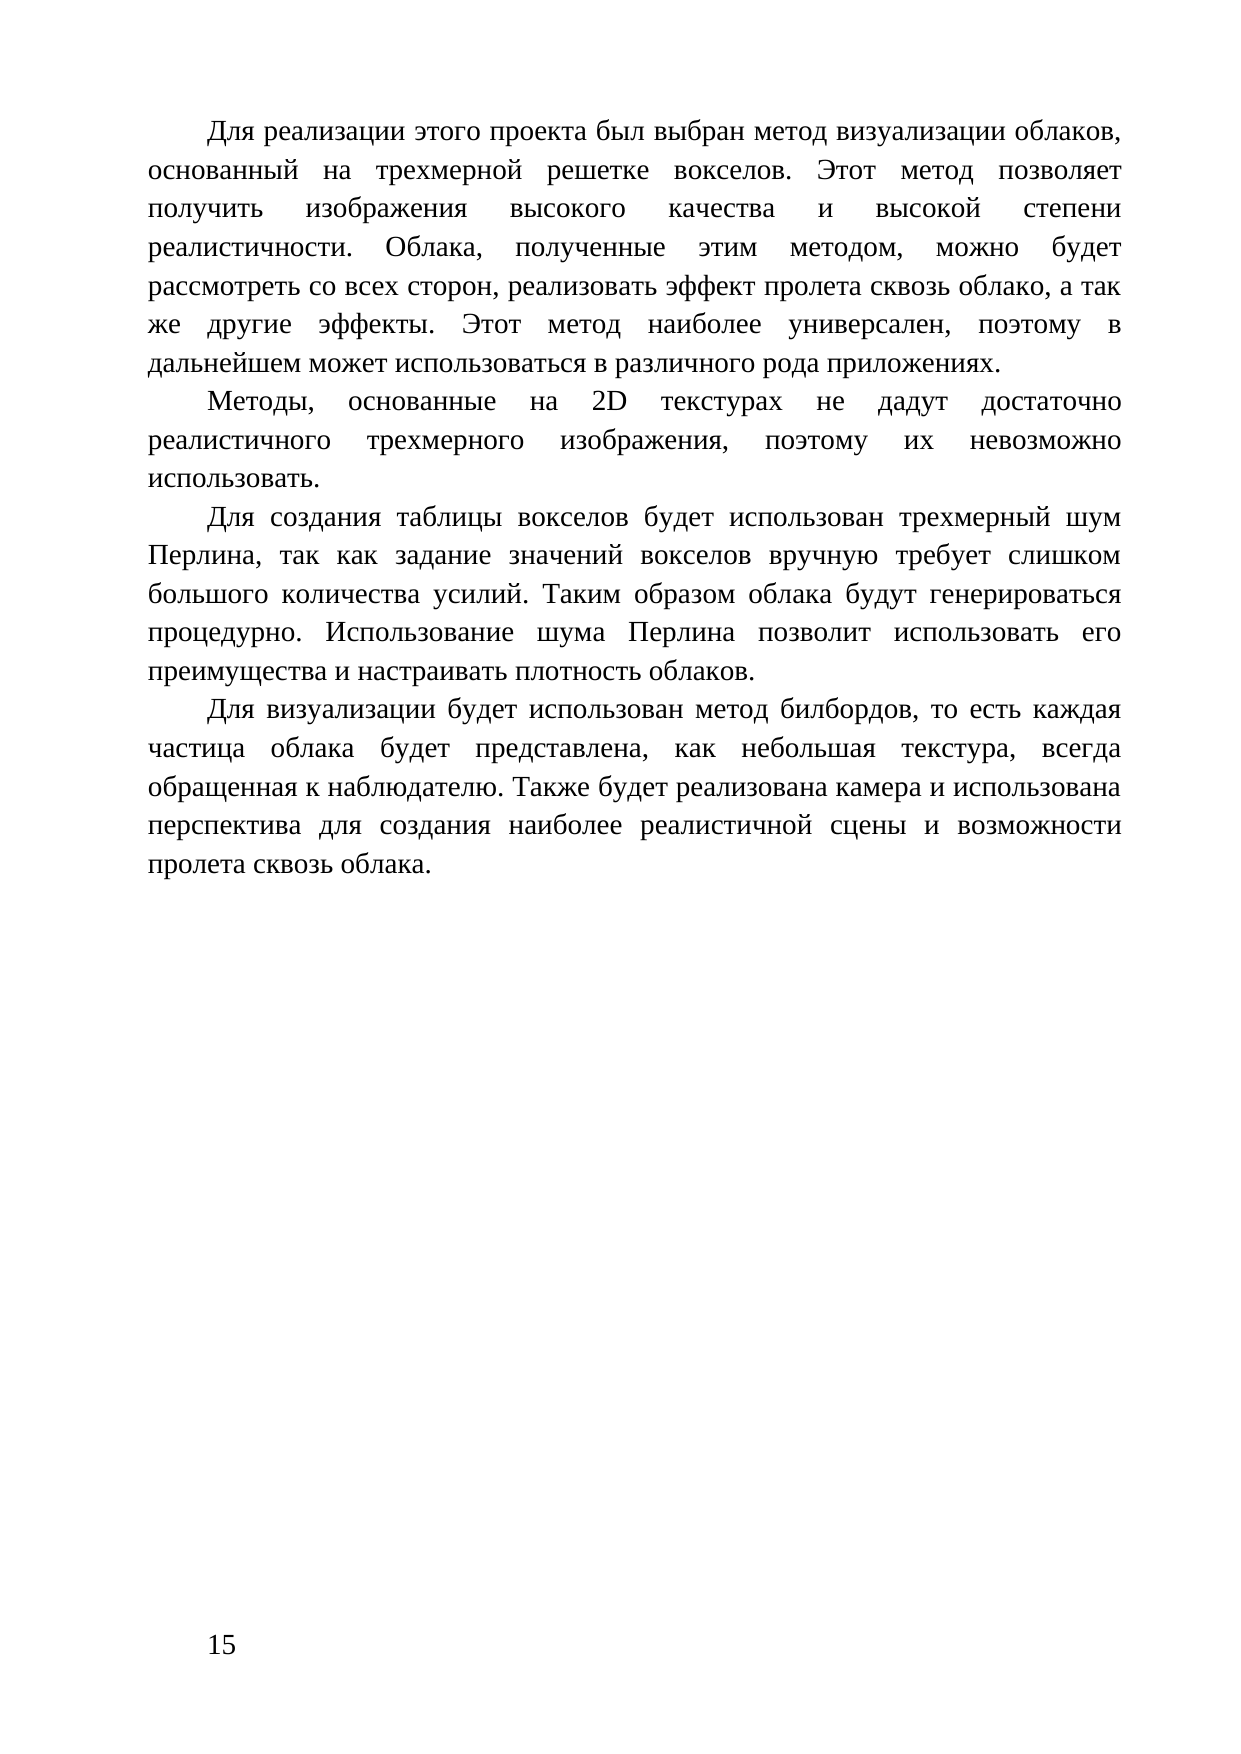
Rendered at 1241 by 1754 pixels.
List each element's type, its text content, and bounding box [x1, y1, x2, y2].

text Для визуализации будет использован метод билбордов, то есть каждая частица облака будет представлена, как небольшая текстура, всегда обращенная к наблюдателю. Также будет реализована камера и использована перспектива для создания наиболее реалистичной сцены и возможности пролета сквозь облака. [148, 692, 1122, 879]
text Методы, основанные на 2D текстурах не дадут достаточно реалистичного трехмерного изображения, поэтому их невозможно использовать. [148, 383, 1122, 494]
text Для реализации этого проекта был выбран метод визуализации облаков, основанный на трехмерной решетке вокселов. Этот метод позволяет получить изображения высокого качества и высокой степени реалистичности. Облака, полученные этим методом, можно будет рассмотреть со всех сторон, реализовать эффект пролета сквозь облако, а так же другие эффекты. Этот метод наиболее универсален, поэтому в дальнейшем может использоваться в различного рода приложениях. [148, 113, 1122, 378]
text Для создания таблицы вокселов будет использован трехмерный шум Перлина, так как задание значений вокселов вручную требует слишком большого количества усилий. Таким образом облака будут генерироваться процедурно. Использование шума Перлина позволит использовать его преимущества и настраивать плотность облаков. [148, 499, 1122, 687]
